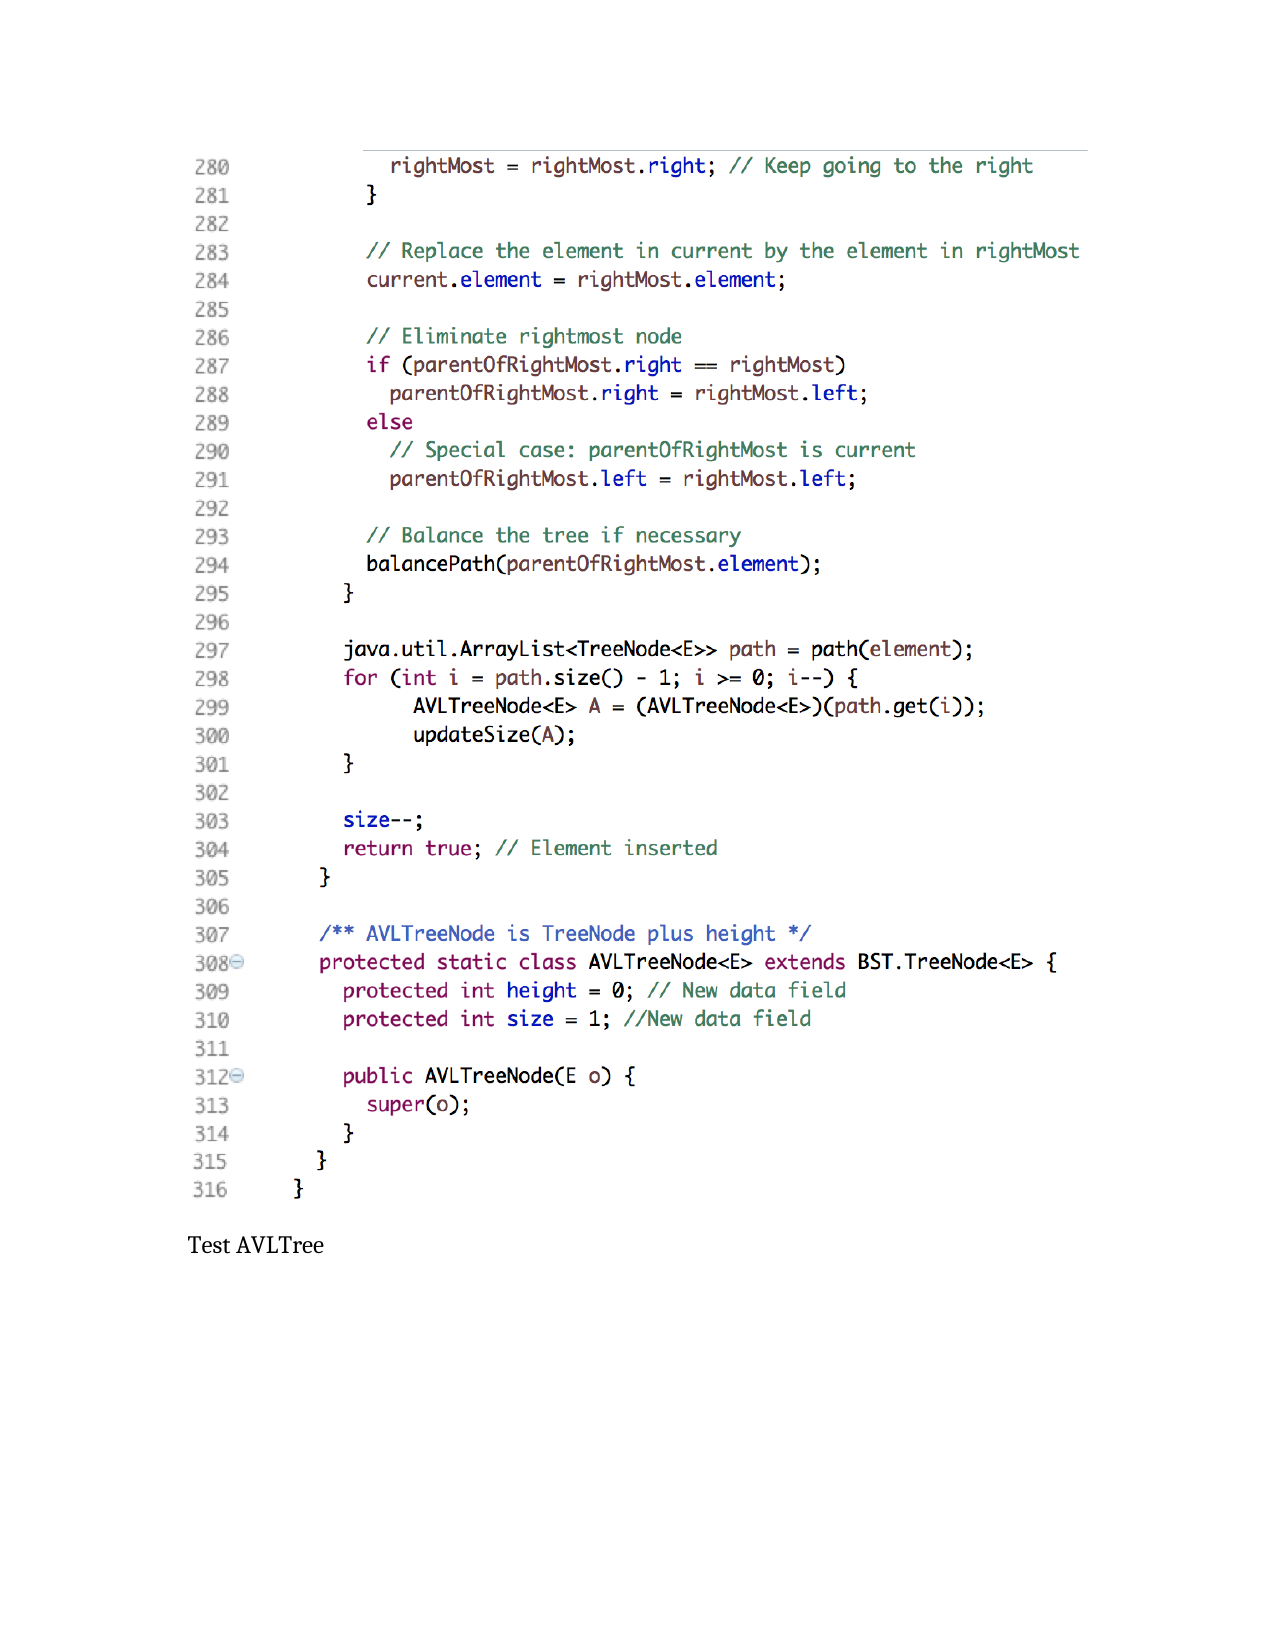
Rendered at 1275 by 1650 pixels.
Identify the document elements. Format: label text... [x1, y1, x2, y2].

picture [187, 150, 1088, 1203]
text Test AVLTree [187, 1231, 1087, 1260]
